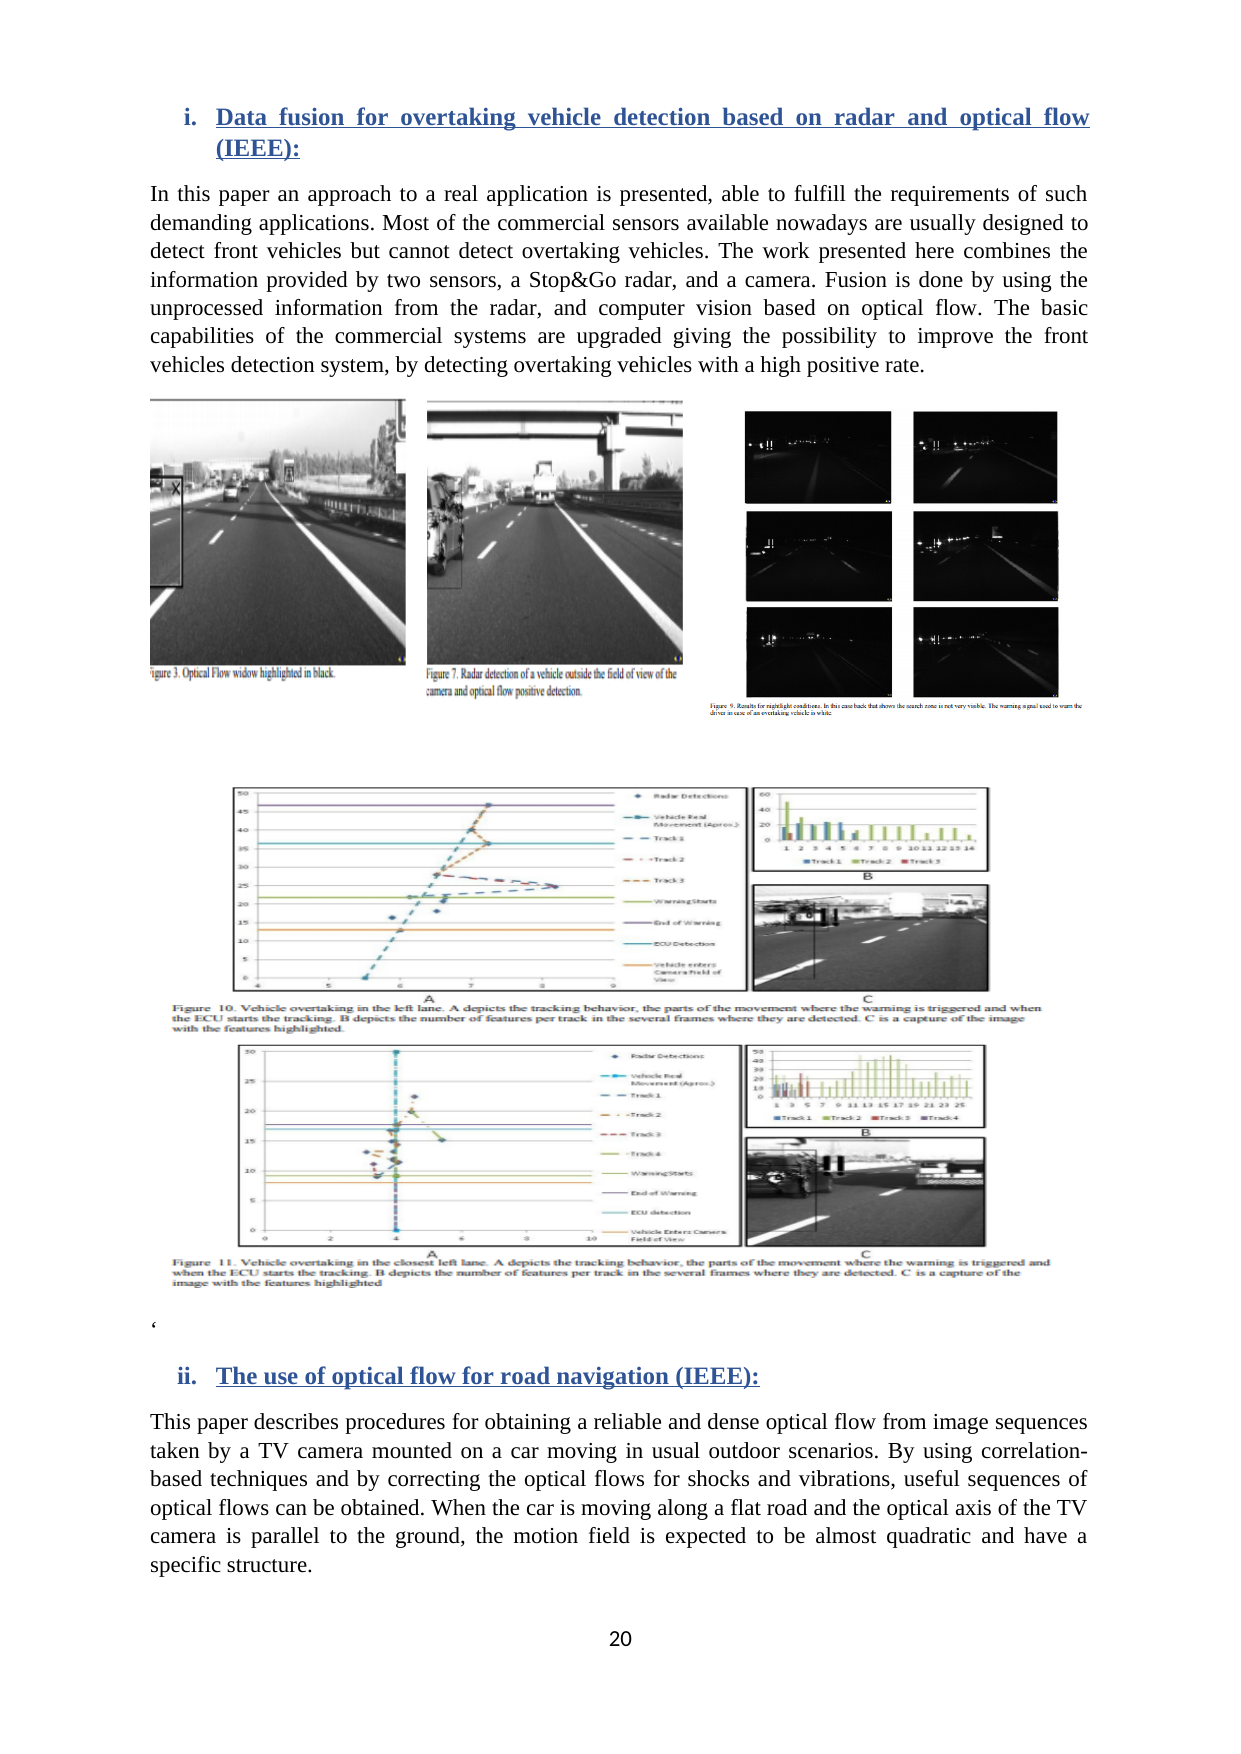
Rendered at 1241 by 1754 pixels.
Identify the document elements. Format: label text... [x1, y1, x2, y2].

picture [150, 396, 410, 683]
text In this paper an approach to a real application is presented, able to fulfill the requirements of such demanding applications. Most of the commercial sensors available nowadays are usually designed to detect front vehicles but cannot detect overtaking vehicles. The work presented here combines the information provided by two sensors, a Stop&Go radar, and a camera. Fusion is done by using the unprocessed information from the radar, and computer vision based on optical flow. The basic capabilities of the commercial systems are upgraded giving the possibility to improve the front vehicles detection system, by detecting overtaking vehicles with a high positive rate. [150, 180, 1090, 377]
list The use of optical flow for road navigation (IEEE): [197, 1361, 1090, 1389]
picture [704, 397, 1091, 722]
picture [150, 765, 1072, 1295]
text This paper describes procedures for obtaining a reliable and dense optical flow from image sequences taken by a TV camera mounted on a car moving in usual outdoor scenarios. By using correlation-based techniques and by correcting the optical flows for shocks and vibrations, useful sequences of optical flows can be obtained. When the car is moving along a flat road and the optical axis of the TV camera is parallel to the ground, the motion field is expected to be almost quadratic and have a specific structure. [150, 1408, 1090, 1577]
picture [426, 396, 685, 701]
list Data fusion for overtaking vehicle detection based on radar and optical flow (IEEE): [197, 102, 1090, 161]
